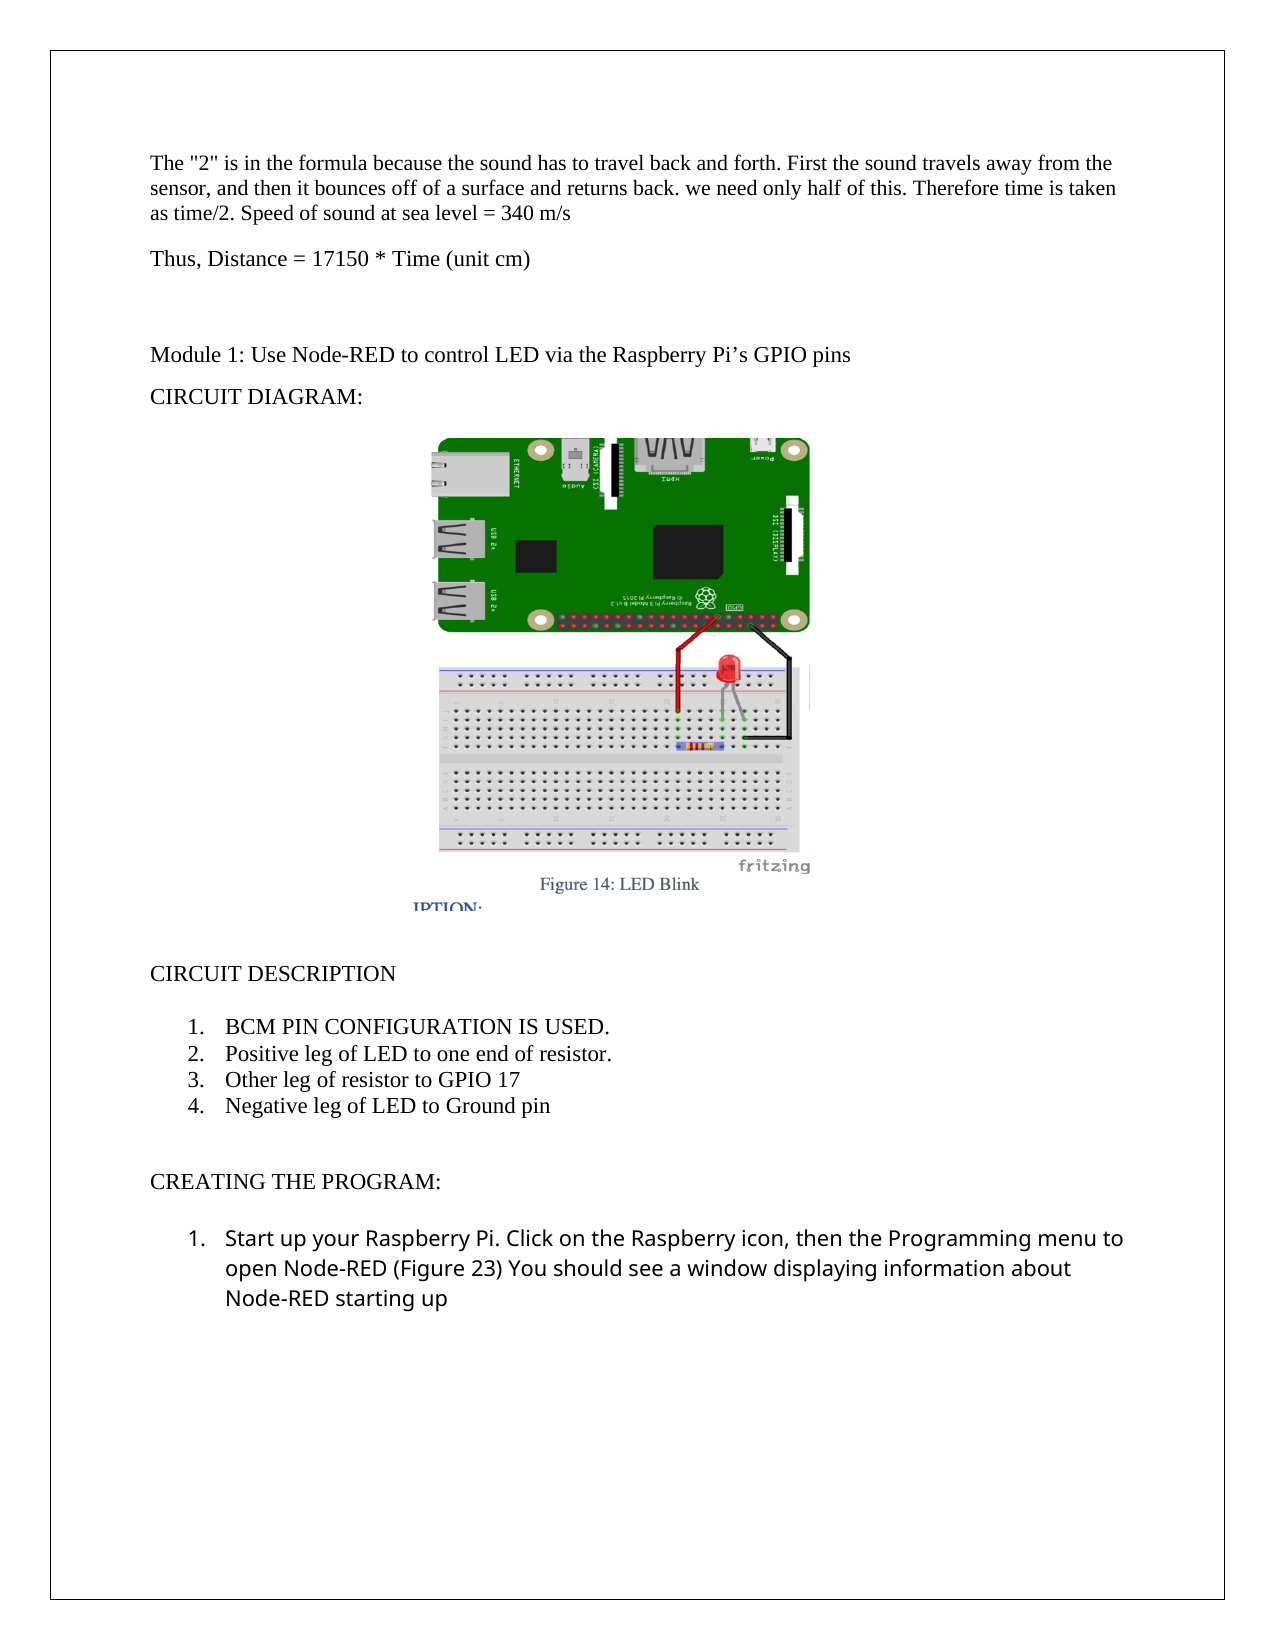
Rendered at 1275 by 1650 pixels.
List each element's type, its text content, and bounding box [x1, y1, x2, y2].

subtitle CIRCUIT DIAGRAM: [150, 383, 1125, 409]
subtitle Module 1: Use Node-RED to control LED via the Raspberry Pi’s GPIO pins [150, 341, 1125, 367]
list Negative leg of LED to Ground pin [187, 1092, 1125, 1119]
subtitle Thus, Distance = 17150 * Time (unit cm) [150, 245, 1125, 271]
picture [412, 438, 863, 911]
subtitle CREATING THE PROGRAM: [150, 1168, 1125, 1194]
list Other leg of resistor to GPIO 17 [187, 1066, 1125, 1092]
list Start up your Raspberry Pi. Click on the Raspberry icon, then the Programming menu to open Node-RED (Figure 23) You should see a window displaying information about Node-RED starting up [187, 1223, 1125, 1313]
subtitle CIRCUIT DESCRIPTION [150, 961, 1125, 987]
text The "2" is in the formula because the sound has to travel back and forth. First the sound travels away from the sensor, and then it bounces off of a surface and returns back. we need only half of this. Therefore time is taken as time/2. Speed of sound at sea level = 340 m/s [150, 150, 1125, 226]
list Positive leg of LED to one end of resistor. [187, 1039, 1125, 1066]
list BCM PIN CONFIGURATION IS USED. [187, 1013, 1125, 1039]
